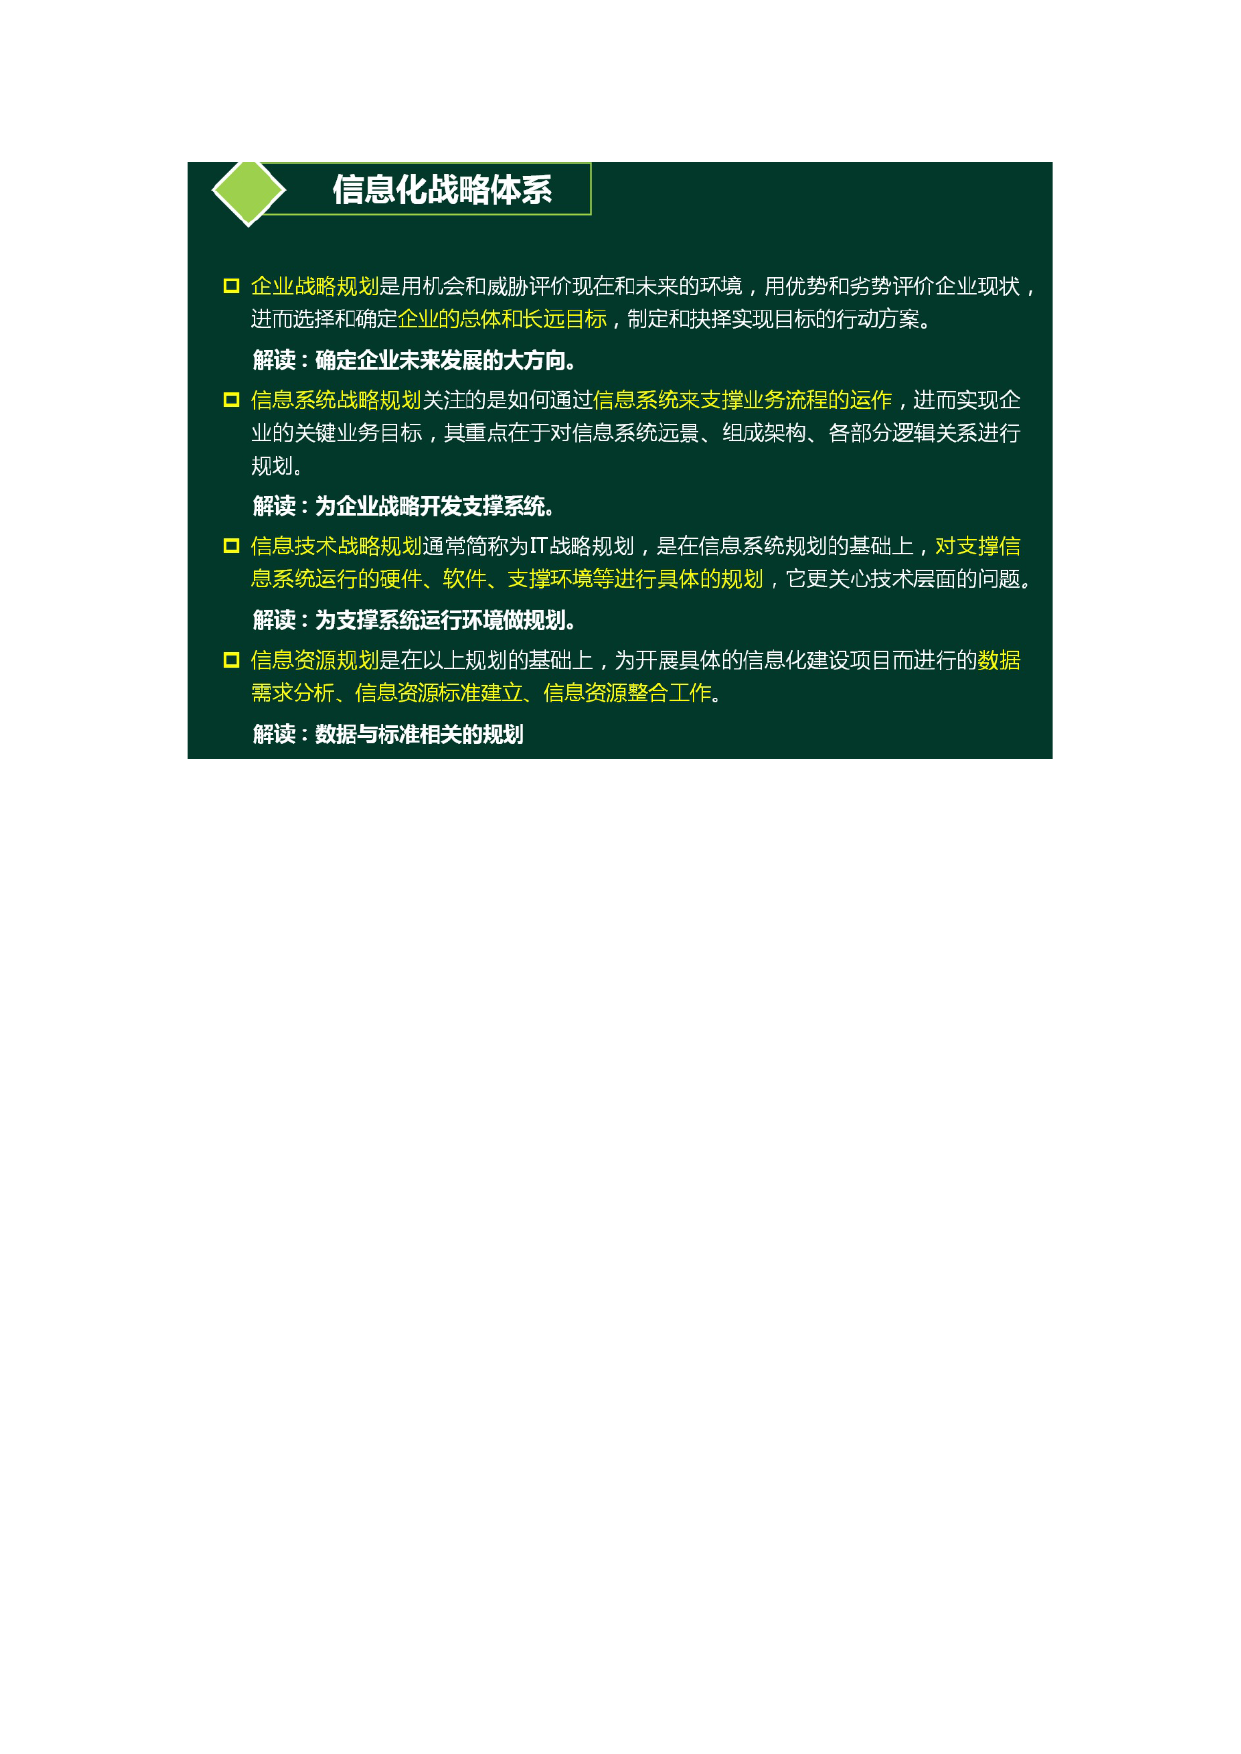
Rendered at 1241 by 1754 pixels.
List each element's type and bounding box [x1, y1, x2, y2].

picture [187, 162, 1053, 759]
